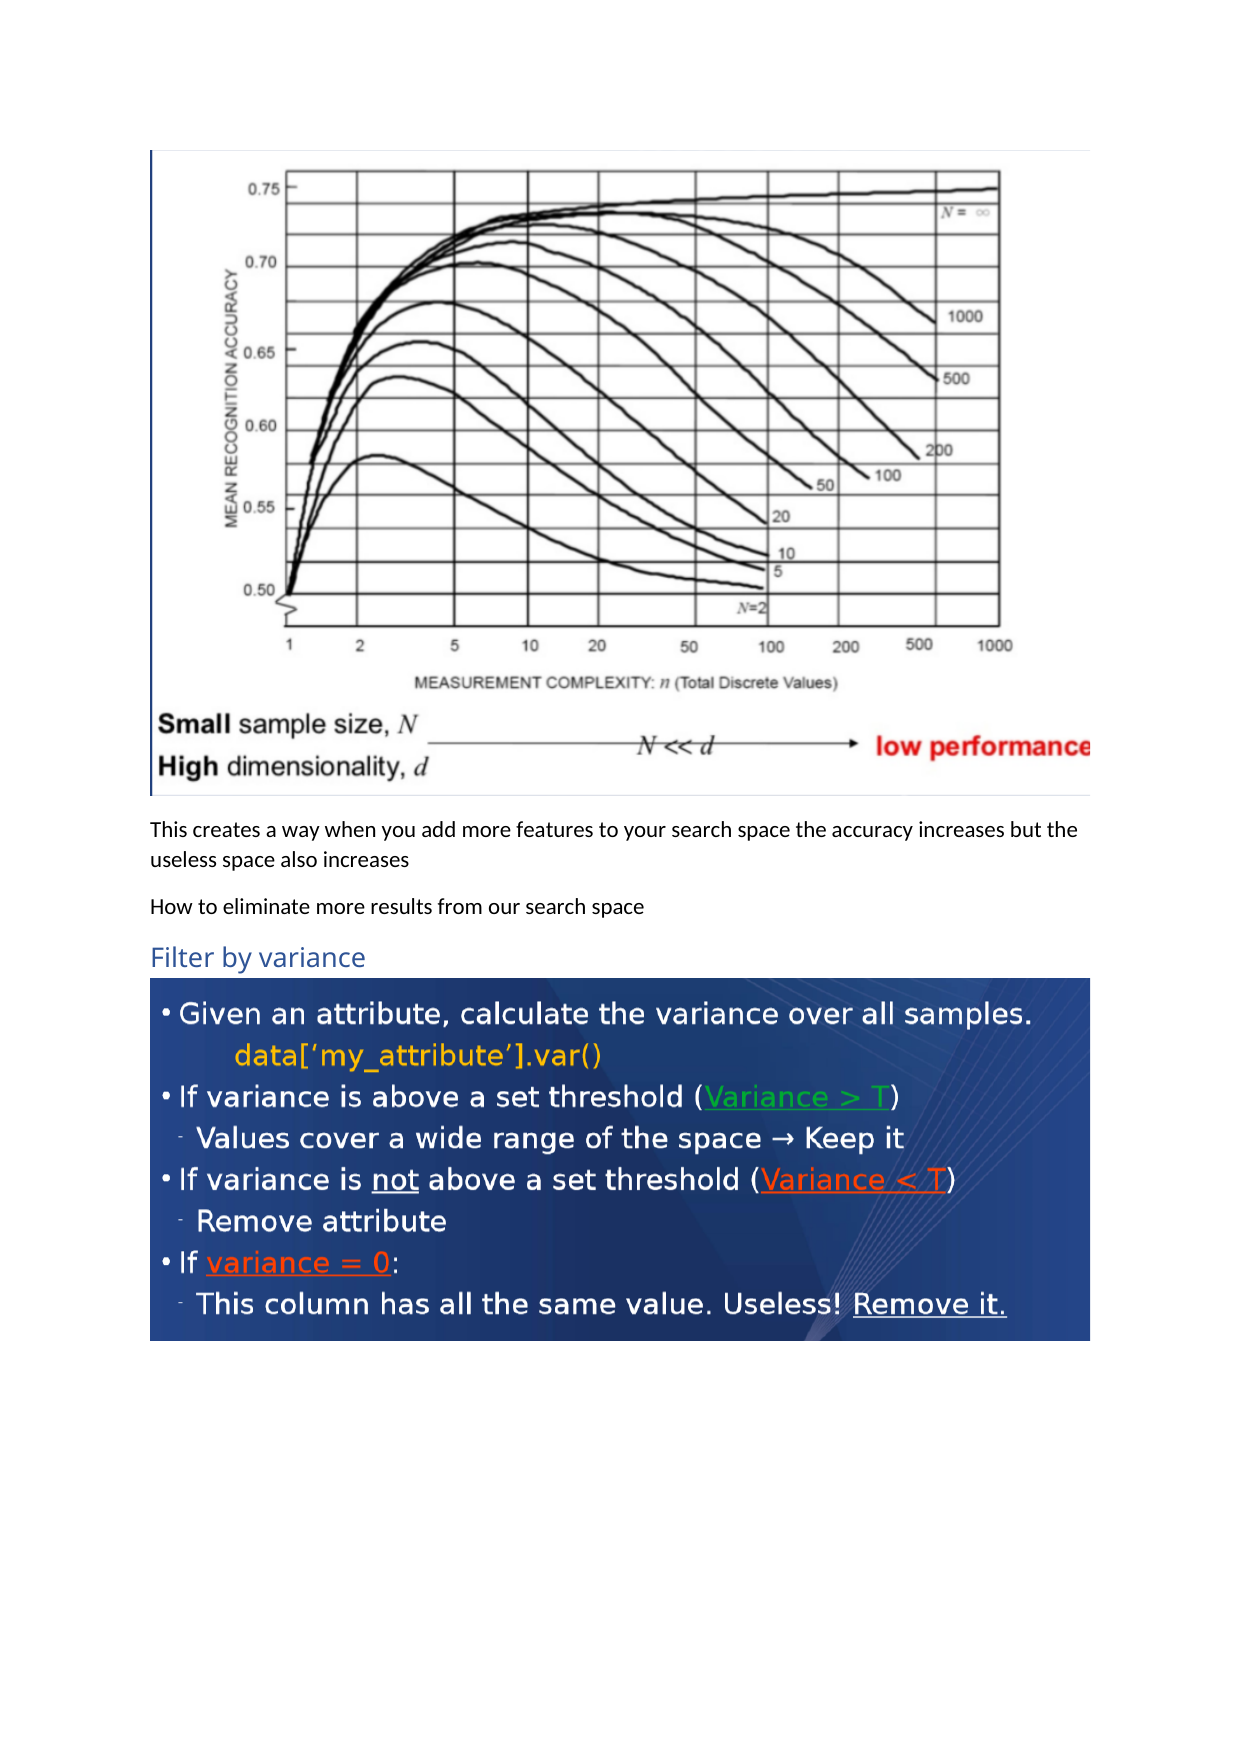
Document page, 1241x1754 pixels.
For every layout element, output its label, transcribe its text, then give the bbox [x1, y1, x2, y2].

text How to eliminate more results from our search space [150, 892, 1090, 920]
subtitle Filter by variance [150, 939, 1090, 976]
text This creates a way when you add more features to your search space the accuracy increases but the useless space also increases [150, 815, 1090, 873]
picture [150, 150, 1091, 796]
picture [150, 978, 1091, 1341]
